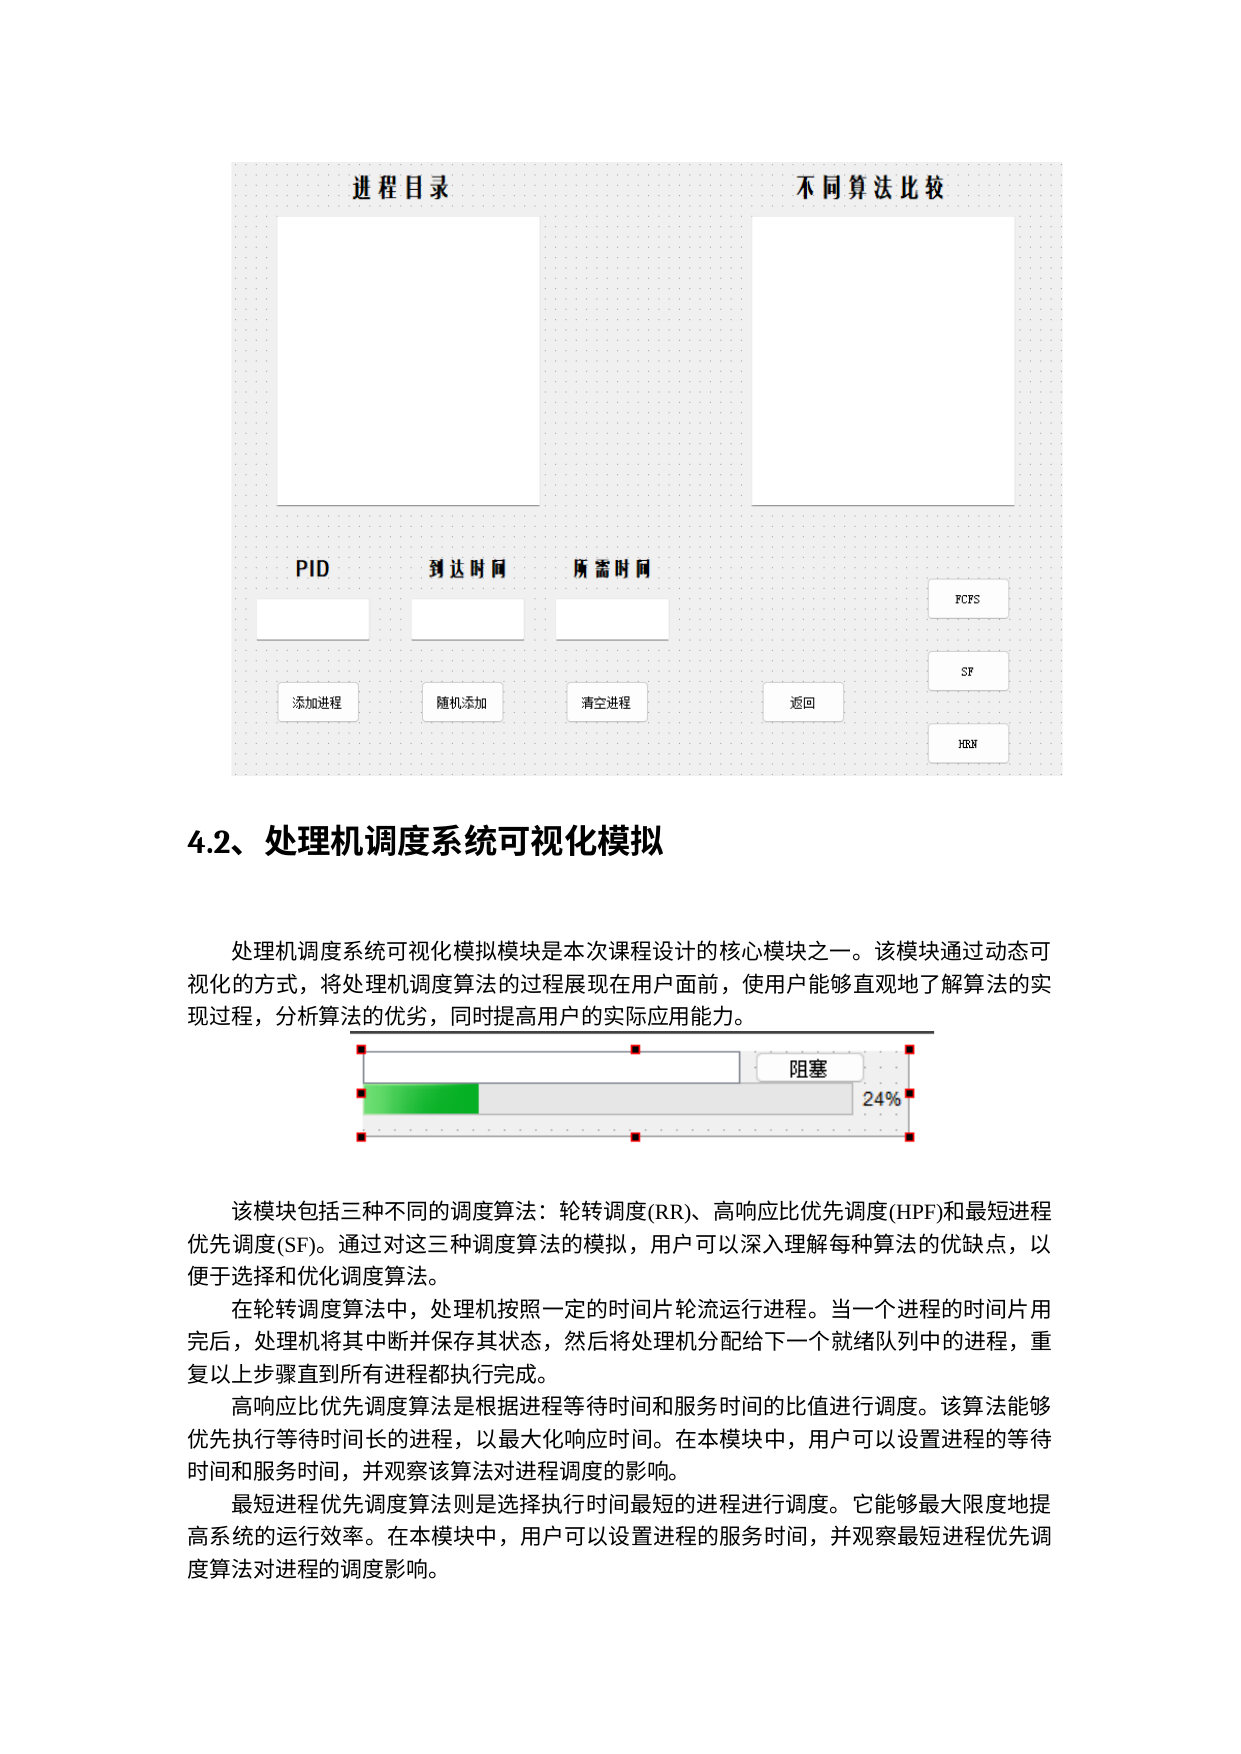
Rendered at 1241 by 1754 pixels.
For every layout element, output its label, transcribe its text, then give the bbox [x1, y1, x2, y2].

text 该模块包括三种不同的调度算法：轮转调度(RR)、高响应比优先调度(HPF)和最短进程优先调度(SF)。通过对这三种调度算法的模拟，用户可以深入理解每种算法的优缺点，以便于选择和优化调度算法。 [187, 1194, 1053, 1291]
picture [231, 162, 1063, 776]
text 在轮转调度算法中，处理机按照一定的时间片轮流运行进程。当一个进程的时间片用完后，处理机将其中断并保存其状态，然后将处理机分配给下一个就绪队列中的进程，重复以上步骤直到所有进程都执行完成。 [187, 1291, 1053, 1389]
text 最短进程优先调度算法则是选择执行时间最短的进程进行调度。它能够最大限度地提高系统的运行效率。在本模块中，用户可以设置进程的服务时间，并观察最短进程优先调度算法对进程的调度影响。 [187, 1486, 1053, 1584]
picture [350, 1031, 935, 1164]
text 处理机调度系统可视化模拟模块是本次课程设计的核心模块之一。该模块通过动态可视化的方式，将处理机调度算法的过程展现在用户面前，使用户能够直观地了解算法的实现过程，分析算法的优劣，同时提高用户的实际应用能力。 [187, 934, 1053, 1031]
subtitle 4.2、处理机调度系统可视化模拟 [187, 807, 1053, 872]
text 高响应比优先调度算法是根据进程等待时间和服务时间的比值进行调度。该算法能够优先执行等待时间长的进程，以最大化响应时间。在本模块中，用户可以设置进程的等待时间和服务时间，并观察该算法对进程调度的影响。 [187, 1389, 1053, 1486]
